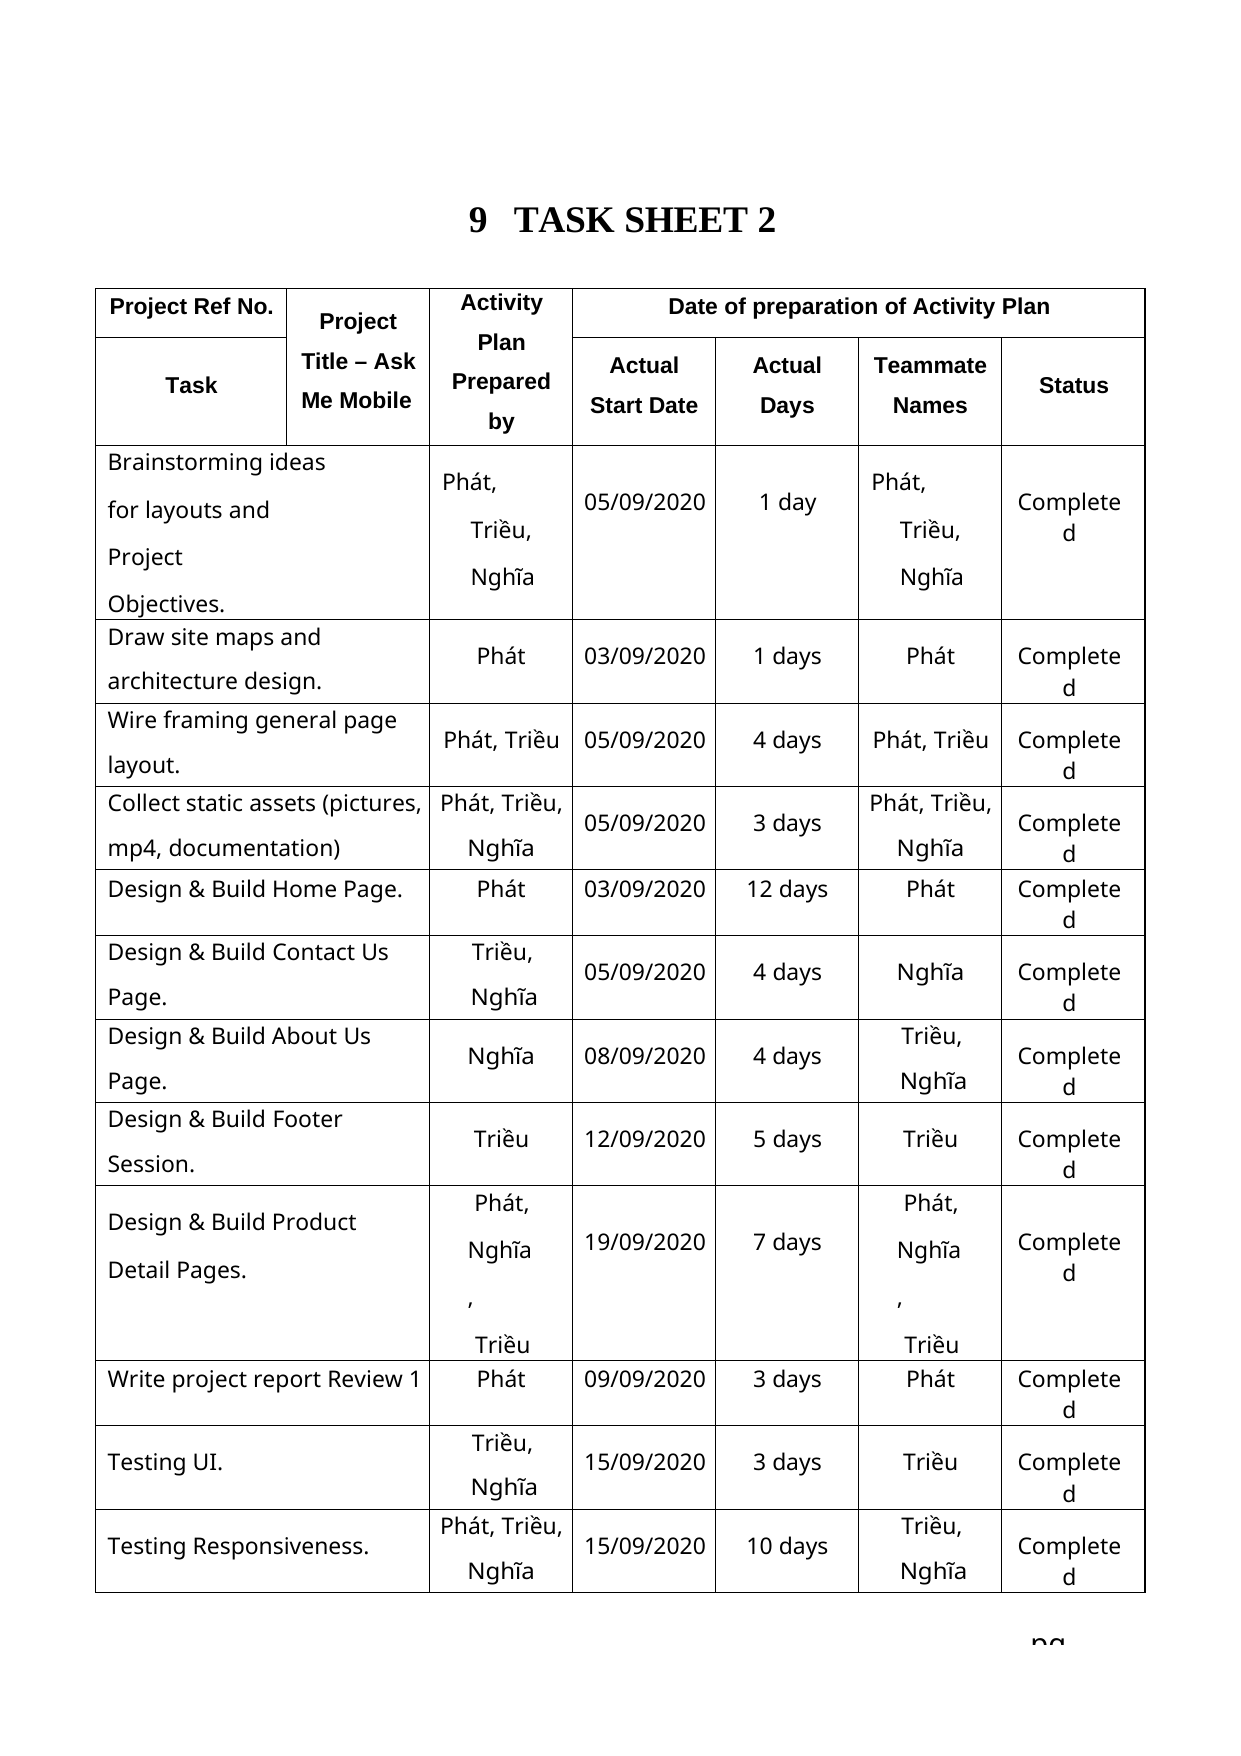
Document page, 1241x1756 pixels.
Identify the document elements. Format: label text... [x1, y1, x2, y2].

table_cell 12 days [716, 870, 858, 935]
table_cell Phát, Triều, Nghĩa [859, 446, 1001, 619]
table_cell Triều, Nghĩa [859, 1510, 1001, 1592]
table_cell Completed [1002, 620, 1144, 703]
table_cell Write project report Review 1 [96, 1361, 429, 1425]
table_header Activity Plan Prepared by [430, 289, 572, 445]
table_cell Design & Build Home Page. [96, 870, 429, 935]
table_cell Status [1002, 338, 1144, 445]
table_cell Nghĩa [430, 1020, 572, 1102]
table_cell Collect static assets (pictures, mp4, documentation) [96, 787, 429, 869]
table_cell Testing Responsiveness. [96, 1510, 429, 1592]
table_cell Triều [859, 1426, 1001, 1509]
table_cell 5 days [716, 1103, 858, 1185]
subtitle TASK SHEET 2 [468, 198, 1240, 241]
table_cell Completed [1002, 870, 1144, 935]
table_cell Draw site maps and architecture design. [96, 620, 429, 703]
table_cell Completed [1002, 704, 1144, 786]
table_cell Phát, Nghĩa, Triều [859, 1186, 1001, 1360]
table_cell Triều, Nghĩa [430, 1426, 572, 1509]
table_cell Completed [1002, 936, 1144, 1018]
table_cell 12/09/2020 [573, 1103, 715, 1185]
table_cell Testing UI. [96, 1426, 429, 1509]
table_cell Brainstorming ideas for layouts and Project Objectives. [96, 446, 429, 619]
table_cell Design & Build Footer Session. [96, 1103, 429, 1185]
table_cell Phát [859, 1361, 1001, 1425]
table_cell 4 days [716, 704, 858, 786]
table_cell Phát [859, 620, 1001, 703]
table_header Project Title – Ask Me Mobile [287, 289, 429, 445]
table_cell Actual Start Date [573, 338, 715, 445]
table_cell Phát, Triều, Nghĩa [859, 787, 1001, 869]
table_cell Nghĩa [859, 936, 1001, 1018]
table_header Date of preparation of Activity Plan [573, 289, 1144, 337]
table_cell Phát, Nghĩa, Triều [430, 1186, 572, 1360]
table_cell Completed [1002, 1103, 1144, 1185]
table_cell Completed [1002, 1510, 1144, 1592]
table_cell Completed [1002, 1020, 1144, 1102]
table_cell 1 days [716, 620, 858, 703]
table_cell 05/09/2020 [573, 446, 715, 619]
table_cell Completed [1002, 1426, 1144, 1509]
table_cell Phát [430, 620, 572, 703]
table_cell 03/09/2020 [573, 870, 715, 935]
table_header Project Ref No. [96, 289, 286, 337]
table_cell Completed [1002, 1361, 1144, 1425]
table_cell Task [96, 338, 286, 445]
table_cell Phát, Triều, Nghĩa [430, 1510, 572, 1592]
table_cell Completed [1002, 1186, 1144, 1360]
table_cell Completed [1002, 787, 1144, 869]
table_cell 4 days [716, 1020, 858, 1102]
table_cell 7 days [716, 1186, 858, 1360]
table_cell 10 days [716, 1510, 858, 1592]
table_cell 09/09/2020 [573, 1361, 715, 1425]
table_cell 05/09/2020 [573, 787, 715, 869]
table_cell 19/09/2020 [573, 1186, 715, 1360]
table_cell 15/09/2020 [573, 1510, 715, 1592]
table_cell Teammate Names [859, 338, 1001, 445]
table_cell Phát, Triều [430, 704, 572, 786]
table_cell Phát, Triều, Nghĩa [430, 446, 572, 619]
table_cell Design & Build Contact Us Page. [96, 936, 429, 1018]
table_cell 3 days [716, 787, 858, 869]
table_cell Triều, Nghĩa [430, 936, 572, 1018]
table_cell 1 day [716, 446, 858, 619]
table_cell Triều [430, 1103, 572, 1185]
table_cell Phát [430, 870, 572, 935]
table_cell Phát [430, 1361, 572, 1425]
table_cell 3 days [716, 1426, 858, 1509]
table_cell 05/09/2020 [573, 936, 715, 1018]
table_cell 05/09/2020 [573, 704, 715, 786]
table_cell 3 days [716, 1361, 858, 1425]
table_cell 4 days [716, 936, 858, 1018]
table_cell Triều, Nghĩa [859, 1020, 1001, 1102]
table_cell Phát, Triều [859, 704, 1001, 786]
table_cell Actual Days [716, 338, 858, 445]
table_cell 08/09/2020 [573, 1020, 715, 1102]
table_cell Phát, Triều, Nghĩa [430, 787, 572, 869]
table_cell Wire framing general page layout. [96, 704, 429, 786]
table_cell 15/09/2020 [573, 1426, 715, 1509]
table_cell Triều [859, 1103, 1001, 1185]
table_cell 03/09/2020 [573, 620, 715, 703]
table_cell Design & Build Product Detail Pages. [96, 1186, 429, 1360]
table_cell Completed [1002, 446, 1144, 619]
table_cell Phát [859, 870, 1001, 935]
table_cell Design & Build About Us Page. [96, 1020, 429, 1102]
